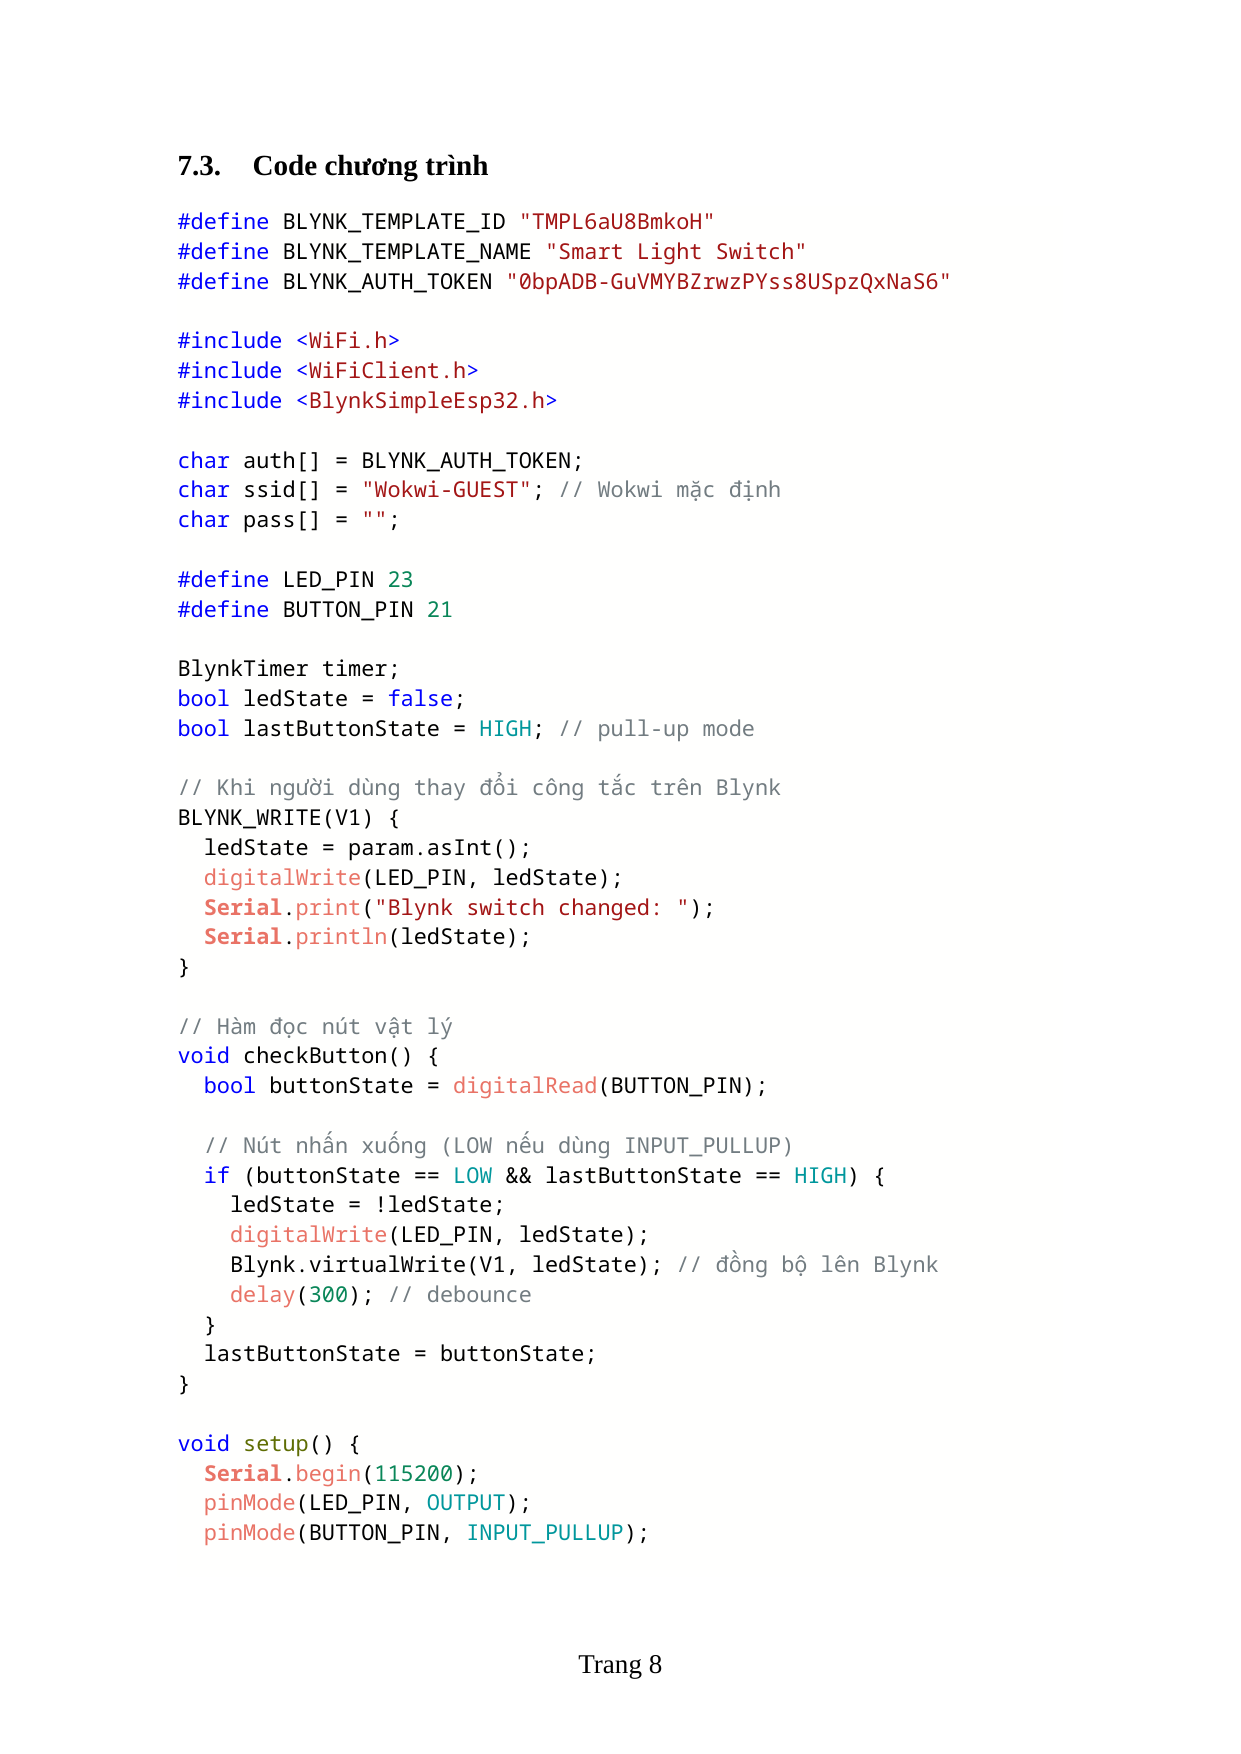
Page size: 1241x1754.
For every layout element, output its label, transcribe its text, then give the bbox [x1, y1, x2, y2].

text BlynkTimer timer; [177, 653, 1063, 683]
text Serial.println(ledState); [177, 921, 1063, 951]
text #define BLYNK_TEMPLATE_ID "TMPL6aU8BmkoH" [177, 206, 1063, 236]
text digitalWrite(LED_PIN, ledState); [177, 1219, 1063, 1249]
text pinMode(LED_PIN, OUTPUT); [177, 1487, 1063, 1517]
text #define BUTTON_PIN 21 [177, 594, 1063, 623]
text ledState = param.asInt(); [177, 832, 1063, 862]
text bool buttonState = digitalRead(BUTTON_PIN); [177, 1070, 1063, 1100]
text char pass[] = ""; [177, 504, 1063, 534]
text #define BLYNK_TEMPLATE_NAME "Smart Light Switch" [177, 236, 1063, 266]
text } [177, 1368, 1063, 1398]
text Serial.print("Blynk switch changed: "); [177, 892, 1063, 921]
text if (buttonState == LOW && lastButtonState == HIGH) { [177, 1160, 1063, 1189]
text digitalWrite(LED_PIN, ledState); [177, 862, 1063, 892]
text } [177, 1309, 1063, 1338]
text bool lastButtonState = HIGH; // pull-up mode [177, 713, 1063, 743]
text ledState = !ledState; [177, 1189, 1063, 1219]
text void checkButton() { [177, 1041, 1063, 1070]
text #define LED_PIN 23 [177, 564, 1063, 594]
text #include <WiFi.h> [177, 326, 1063, 355]
text lastButtonState = buttonState; [177, 1338, 1063, 1368]
text Blynk.virtualWrite(V1, ledState); // đồng bộ lên Blynk [177, 1249, 1063, 1279]
text } [177, 951, 1063, 981]
text pinMode(BUTTON_PIN, INPUT_PULLUP); [177, 1517, 1063, 1547]
text void setup() { [177, 1428, 1063, 1458]
text // Nút nhấn xuống (LOW nếu dùng INPUT_PULLUP) [177, 1130, 1063, 1160]
text delay(300); // debounce [177, 1279, 1063, 1309]
text #include <WiFiClient.h> [177, 355, 1063, 385]
text BLYNK_WRITE(V1) { [177, 802, 1063, 832]
text char auth[] = BLYNK_AUTH_TOKEN; [177, 445, 1063, 474]
subtitle Code chương trình [177, 148, 1063, 181]
text #include <BlynkSimpleEsp32.h> [177, 385, 1063, 415]
text #define BLYNK_AUTH_TOKEN "0bpADB-GuVMYBZrwzPYss8USpzQxNaS6" [177, 266, 1063, 296]
text // Khi người dùng thay đổi công tắc trên Blynk [177, 772, 1063, 802]
text Serial.begin(115200); [177, 1458, 1063, 1487]
text bool ledState = false; [177, 683, 1063, 713]
text char ssid[] = "Wokwi-GUEST"; // Wokwi mặc định [177, 474, 1063, 504]
text // Hàm đọc nút vật lý [177, 1011, 1063, 1041]
